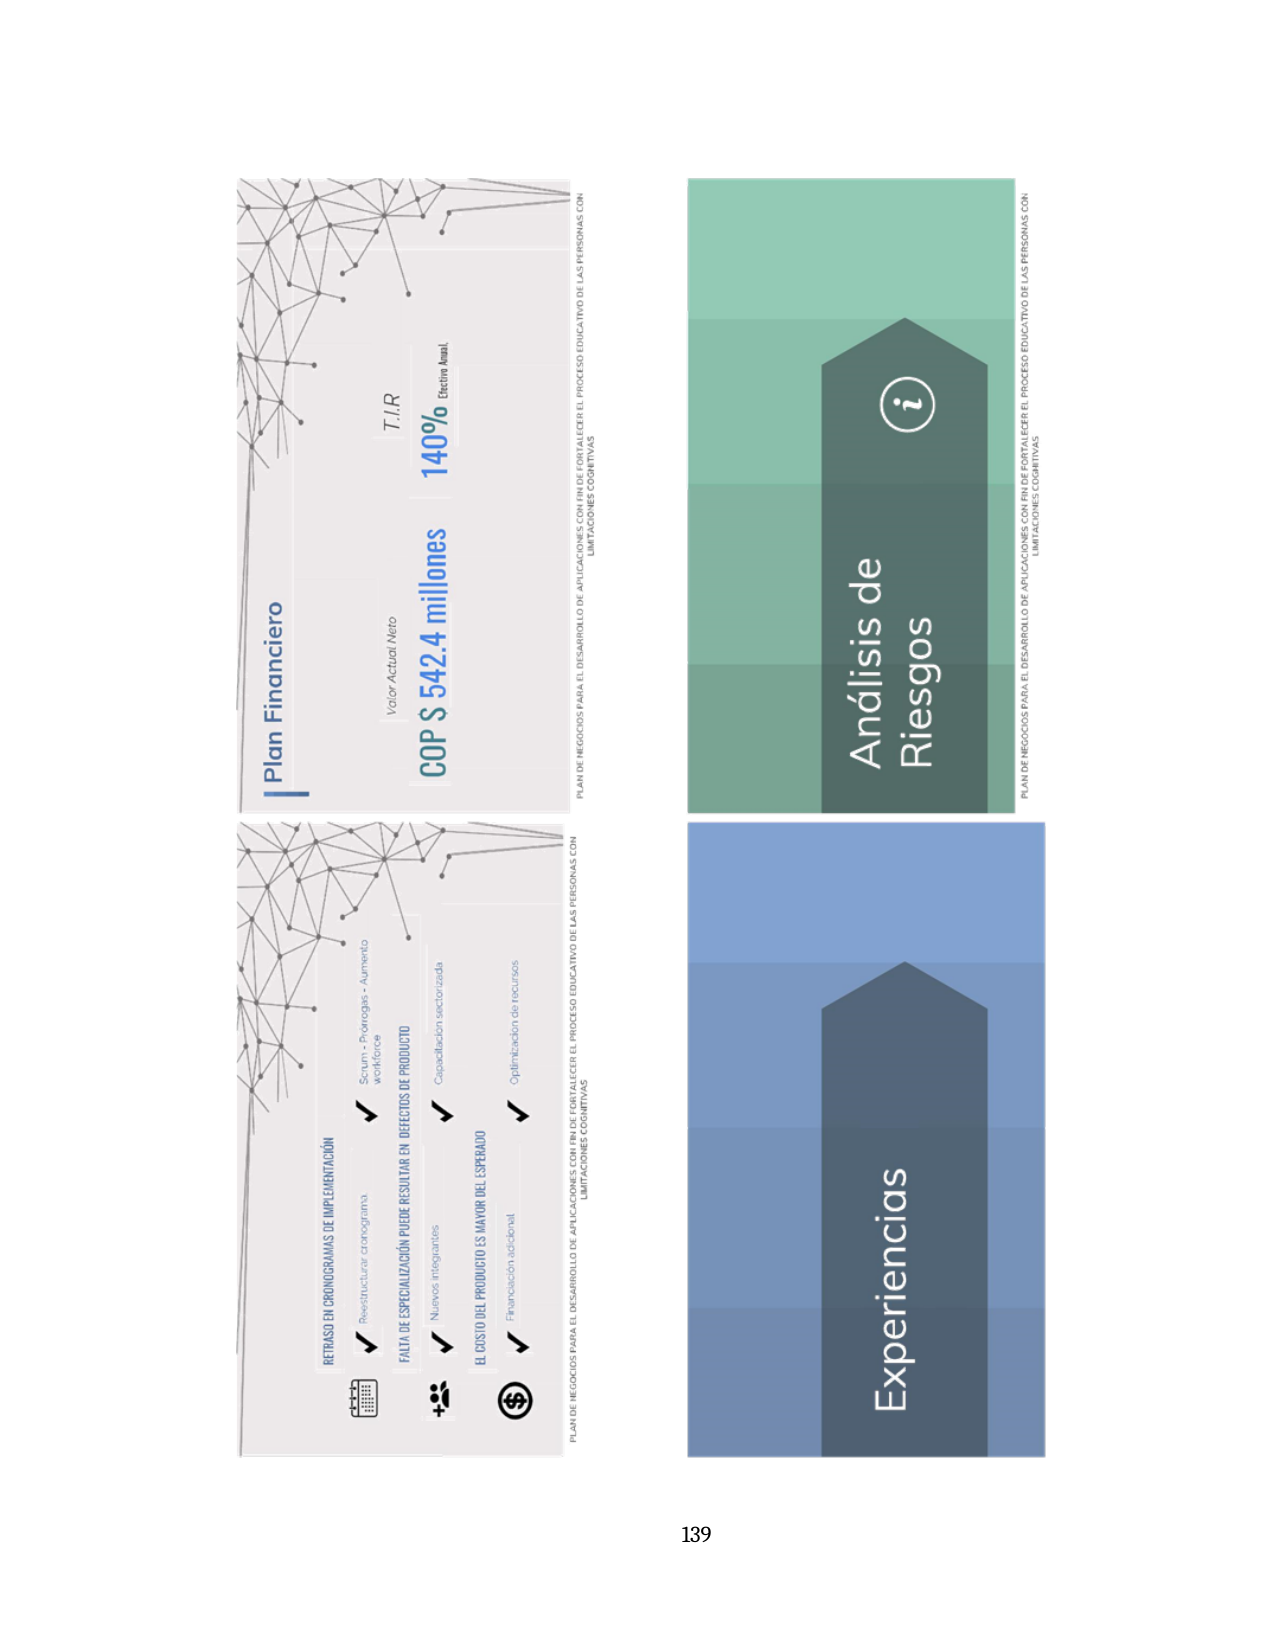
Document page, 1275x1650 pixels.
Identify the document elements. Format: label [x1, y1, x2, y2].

picture [236, 177, 1048, 1460]
